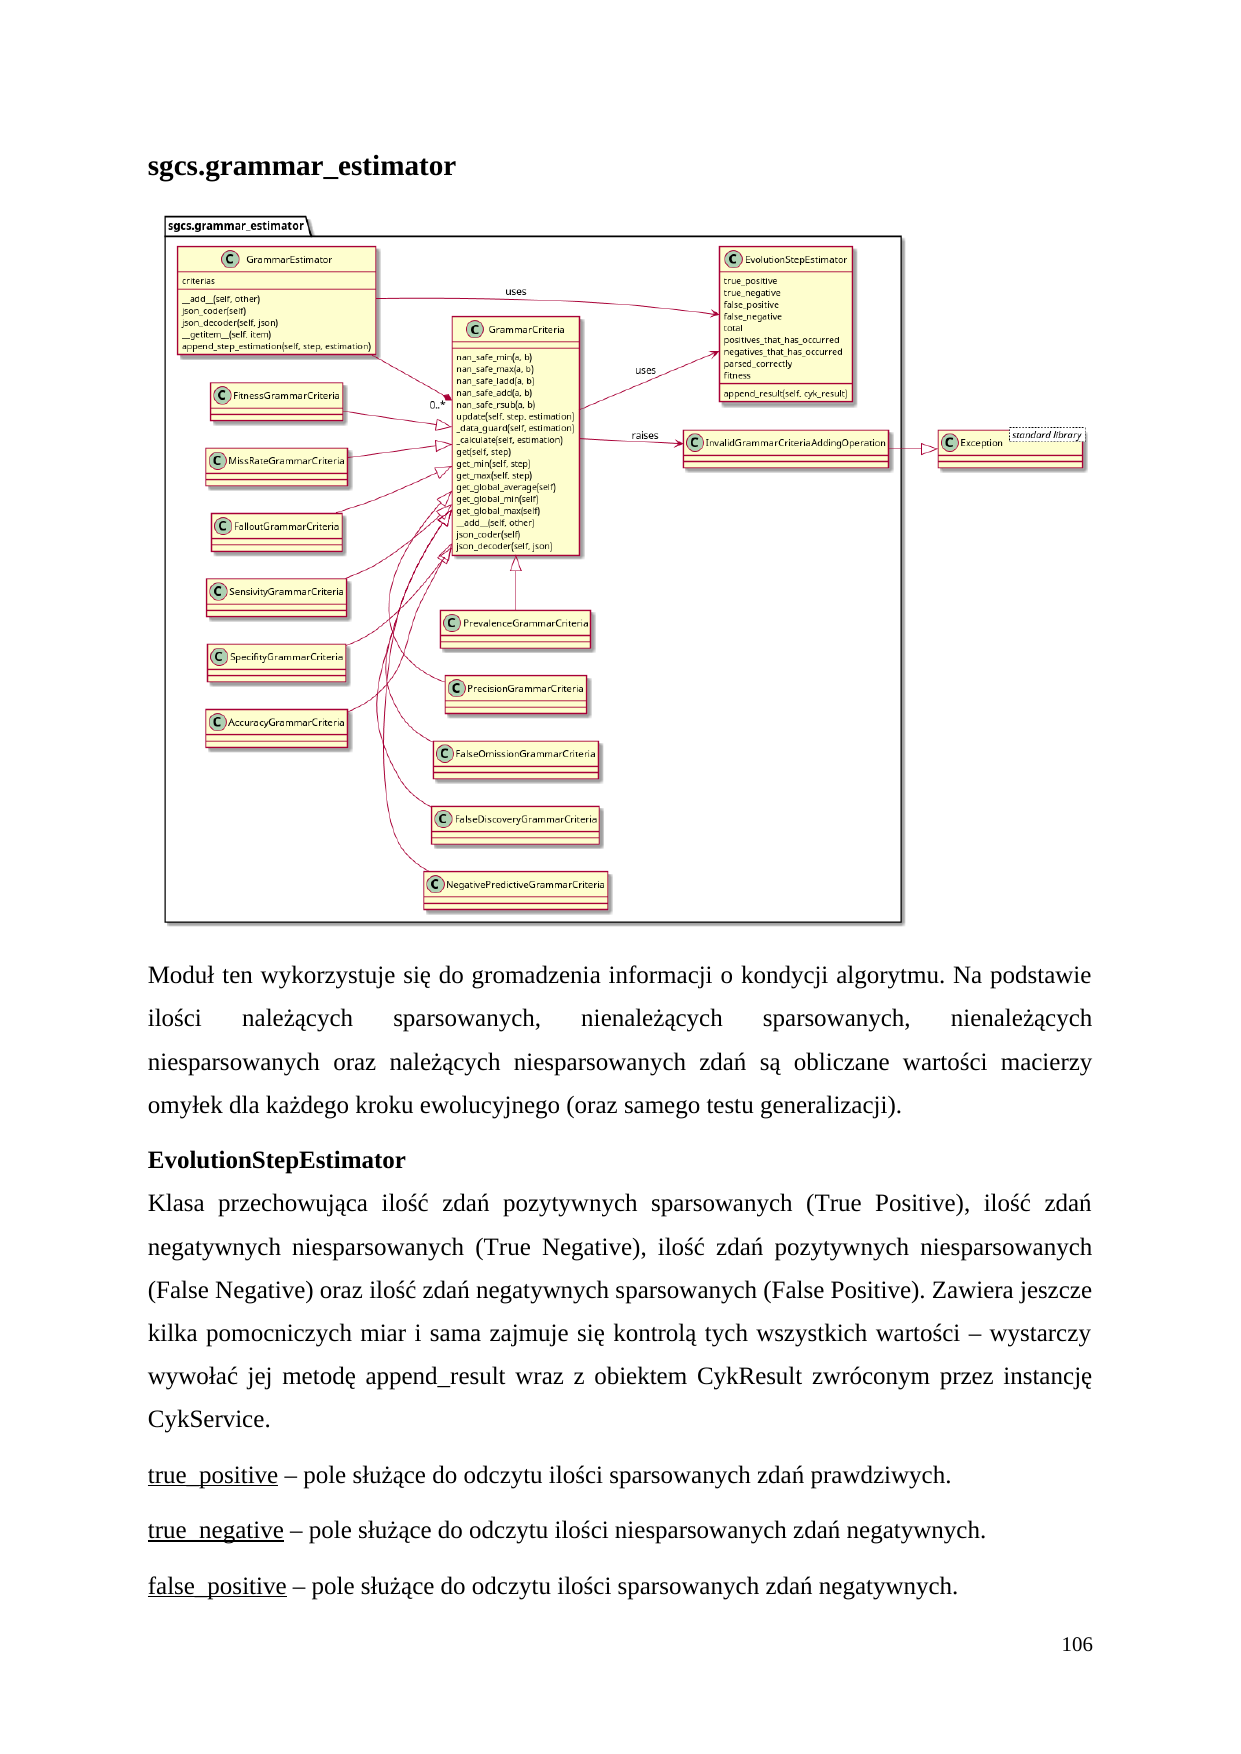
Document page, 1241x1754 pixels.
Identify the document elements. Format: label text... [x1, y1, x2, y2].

text EvolutionStepEstimator [148, 1145, 1093, 1174]
text true_positive – pole służące do odczytu ilości sparsowanych zdań prawdziwych. [148, 1460, 1093, 1488]
text false_positive – pole służące do odczytu ilości sparsowanych zdań negatywnych. [148, 1571, 1093, 1600]
text Klasa przechowująca ilość zdań pozytywnych sparsowanych (True Positive), ilość zdań negatywnych niesparsowanych (True Negative), ilość zdań pozytywnych niesparsowanych (False Negative) oraz ilość zdań negatywnych sparsowanych (False Positive). Zawiera jeszcze kilka pomocniczych miar i sama zajmuje się kontrolą tych wszystkich wartości – wystarczy wywołać jej metodę append_result wraz z obiektem CykResult zwróconym przez instancję CykService. [148, 1188, 1093, 1433]
picture [147, 197, 1093, 930]
text Moduł ten wykorzystuje się do gromadzenia informacji o kondycji algorytmu. Na podstawie ilości należących sparsowanych, nienależących sparsowanych, nienależących niesparsowanych oraz należących niesparsowanych zdań są obliczane wartości macierzy omyłek dla każdego kroku ewolucyjnego (oraz samego testu generalizacji). [148, 930, 1093, 1118]
text true_negative – pole służące do odczytu ilości niesparsowanych zdań negatywnych. [148, 1515, 1093, 1544]
text sgcs.grammar_estimator [148, 148, 1093, 181]
